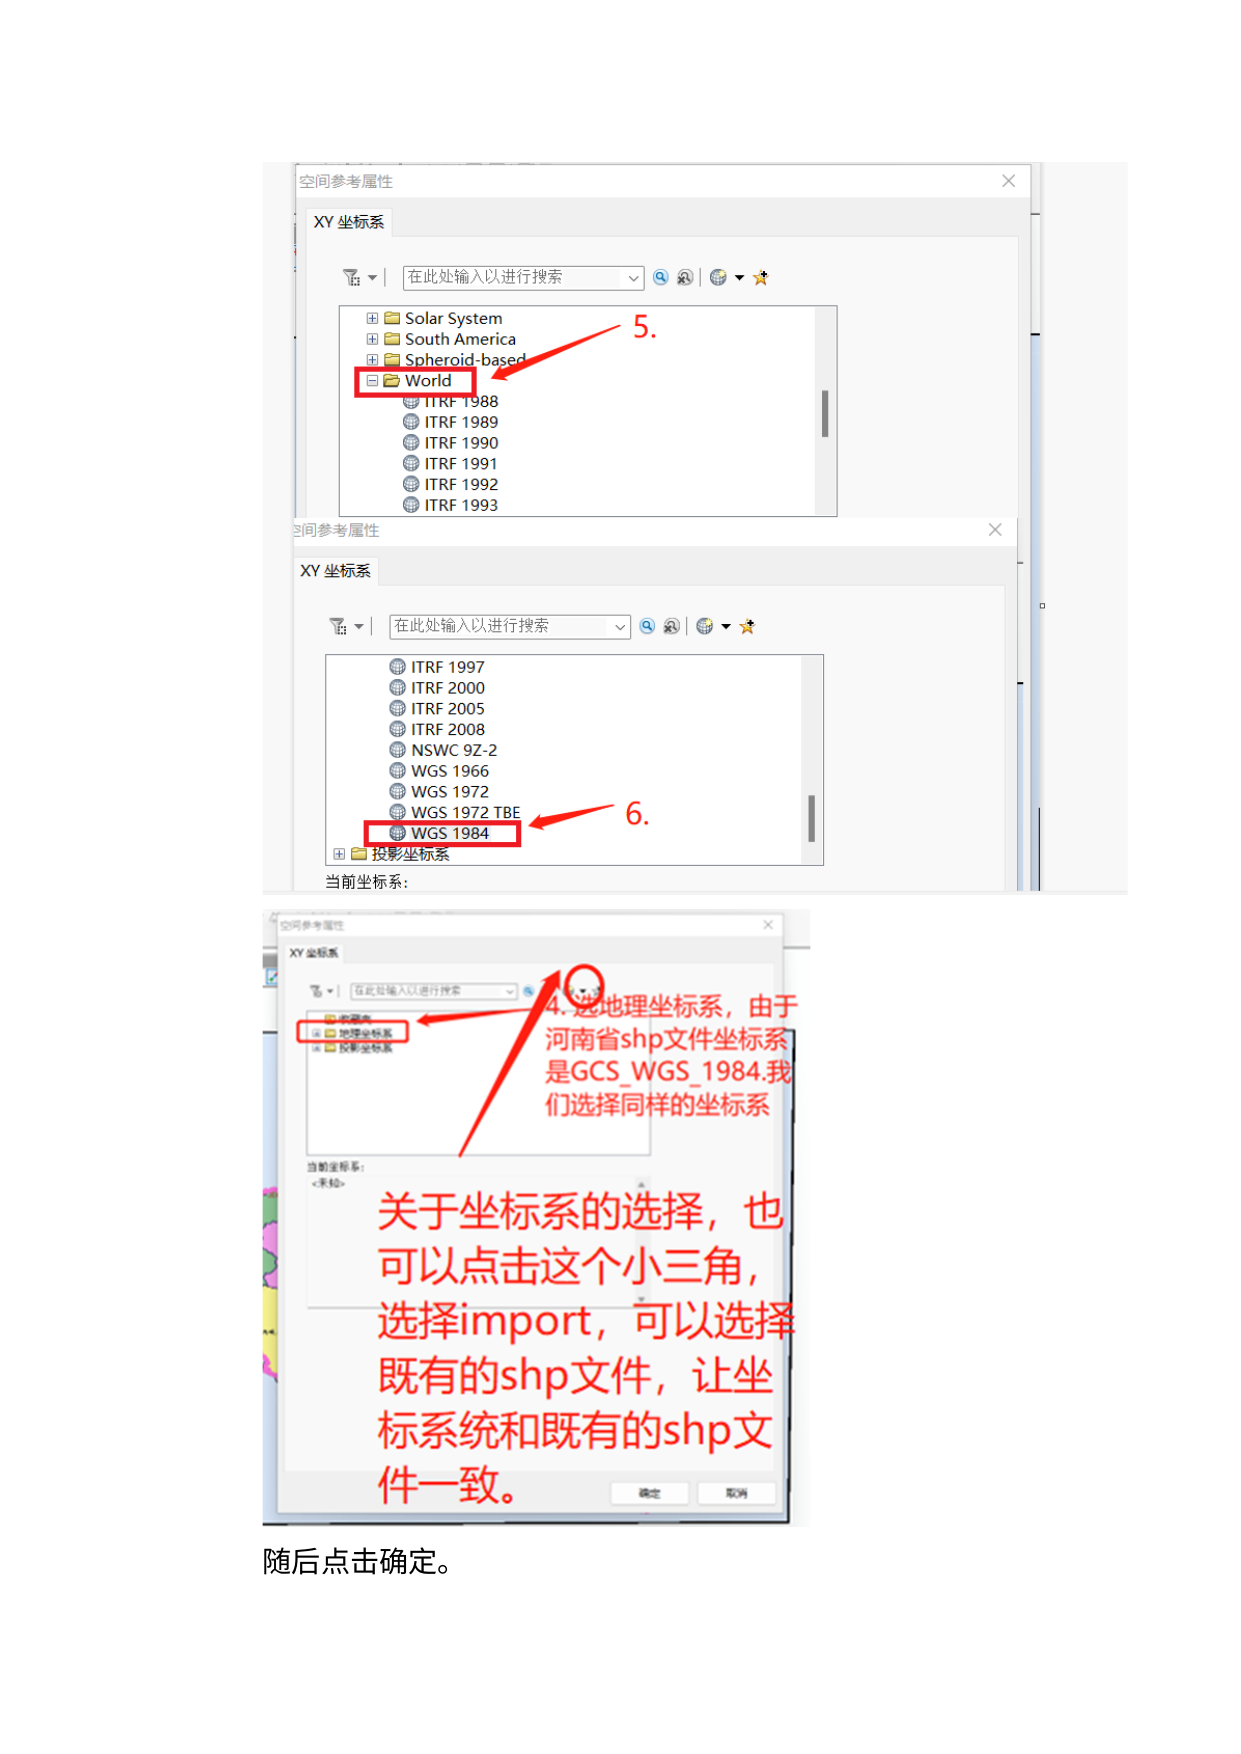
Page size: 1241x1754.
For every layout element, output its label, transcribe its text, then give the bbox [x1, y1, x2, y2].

picture [262, 909, 811, 1527]
picture [262, 162, 1128, 895]
list 随后点击确定。 [262, 1527, 1053, 1592]
